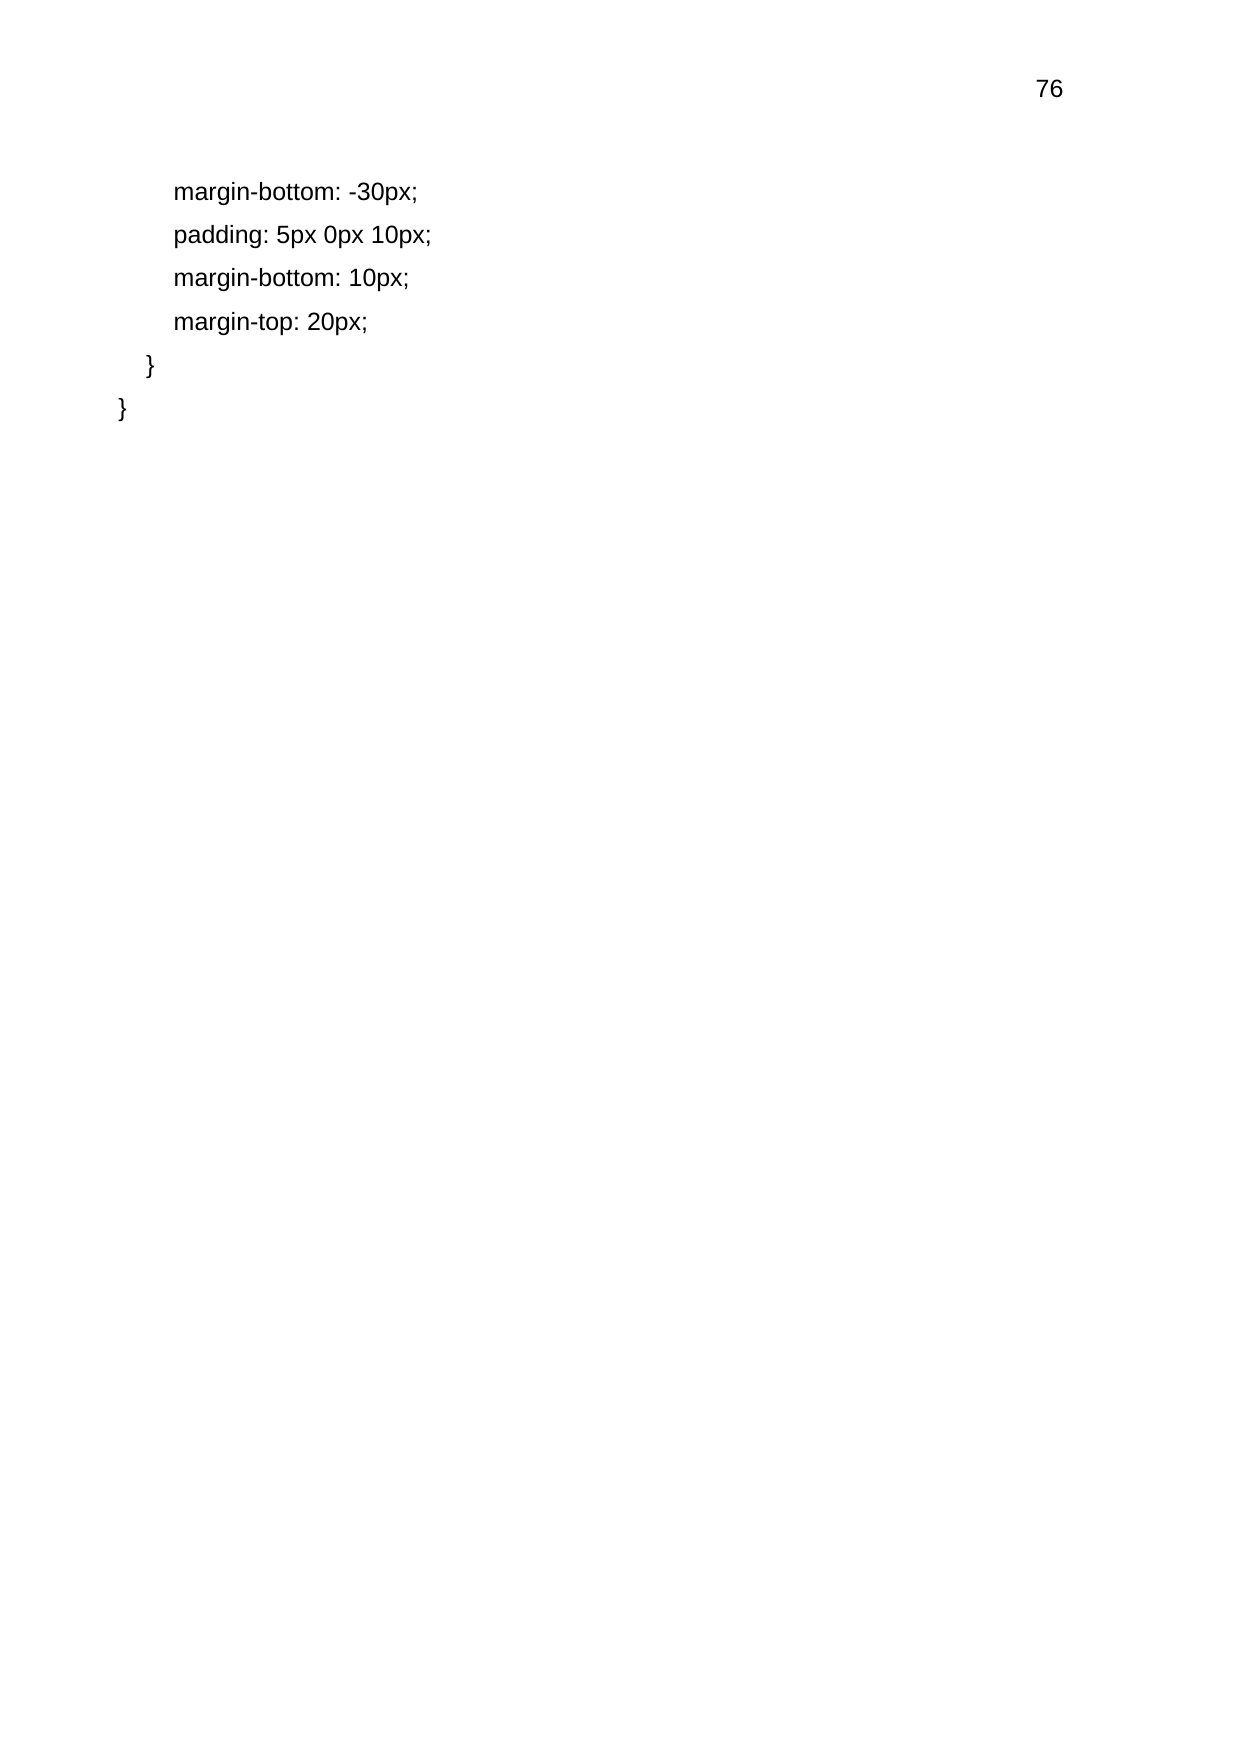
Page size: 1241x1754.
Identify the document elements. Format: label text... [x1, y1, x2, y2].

text margin-bottom: 10px; [118, 263, 1063, 292]
text margin-top: 20px; [118, 307, 1063, 335]
text } [118, 350, 1063, 378]
text margin-bottom: -30px; [118, 177, 1063, 206]
text } [118, 393, 1063, 422]
text padding: 5px 0px 10px; [118, 220, 1063, 249]
